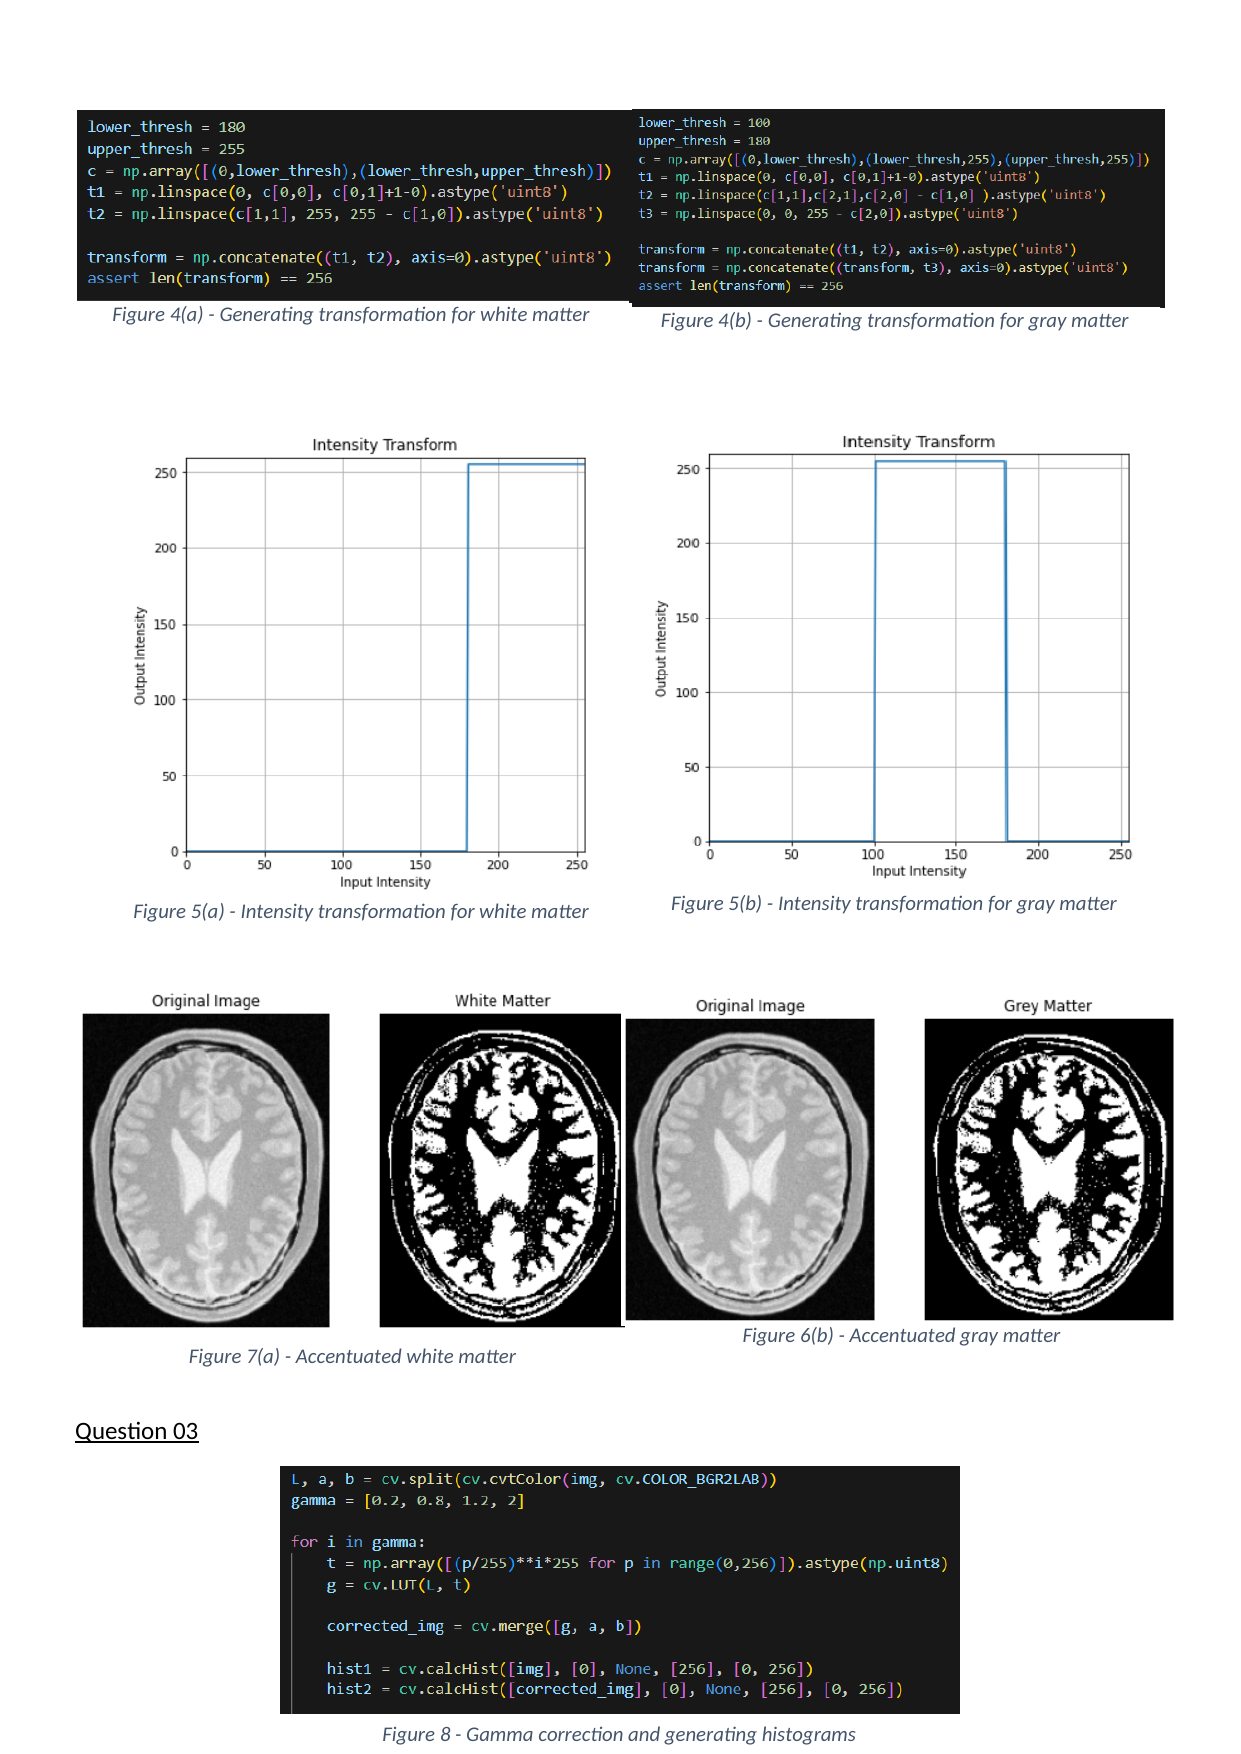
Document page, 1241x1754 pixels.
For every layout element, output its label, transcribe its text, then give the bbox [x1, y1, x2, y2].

text Question 03 [75, 1415, 1165, 1445]
picture [132, 431, 592, 891]
picture [77, 109, 1165, 308]
picture [649, 429, 1141, 883]
picture [75, 987, 1176, 1335]
picture [280, 1466, 960, 1714]
